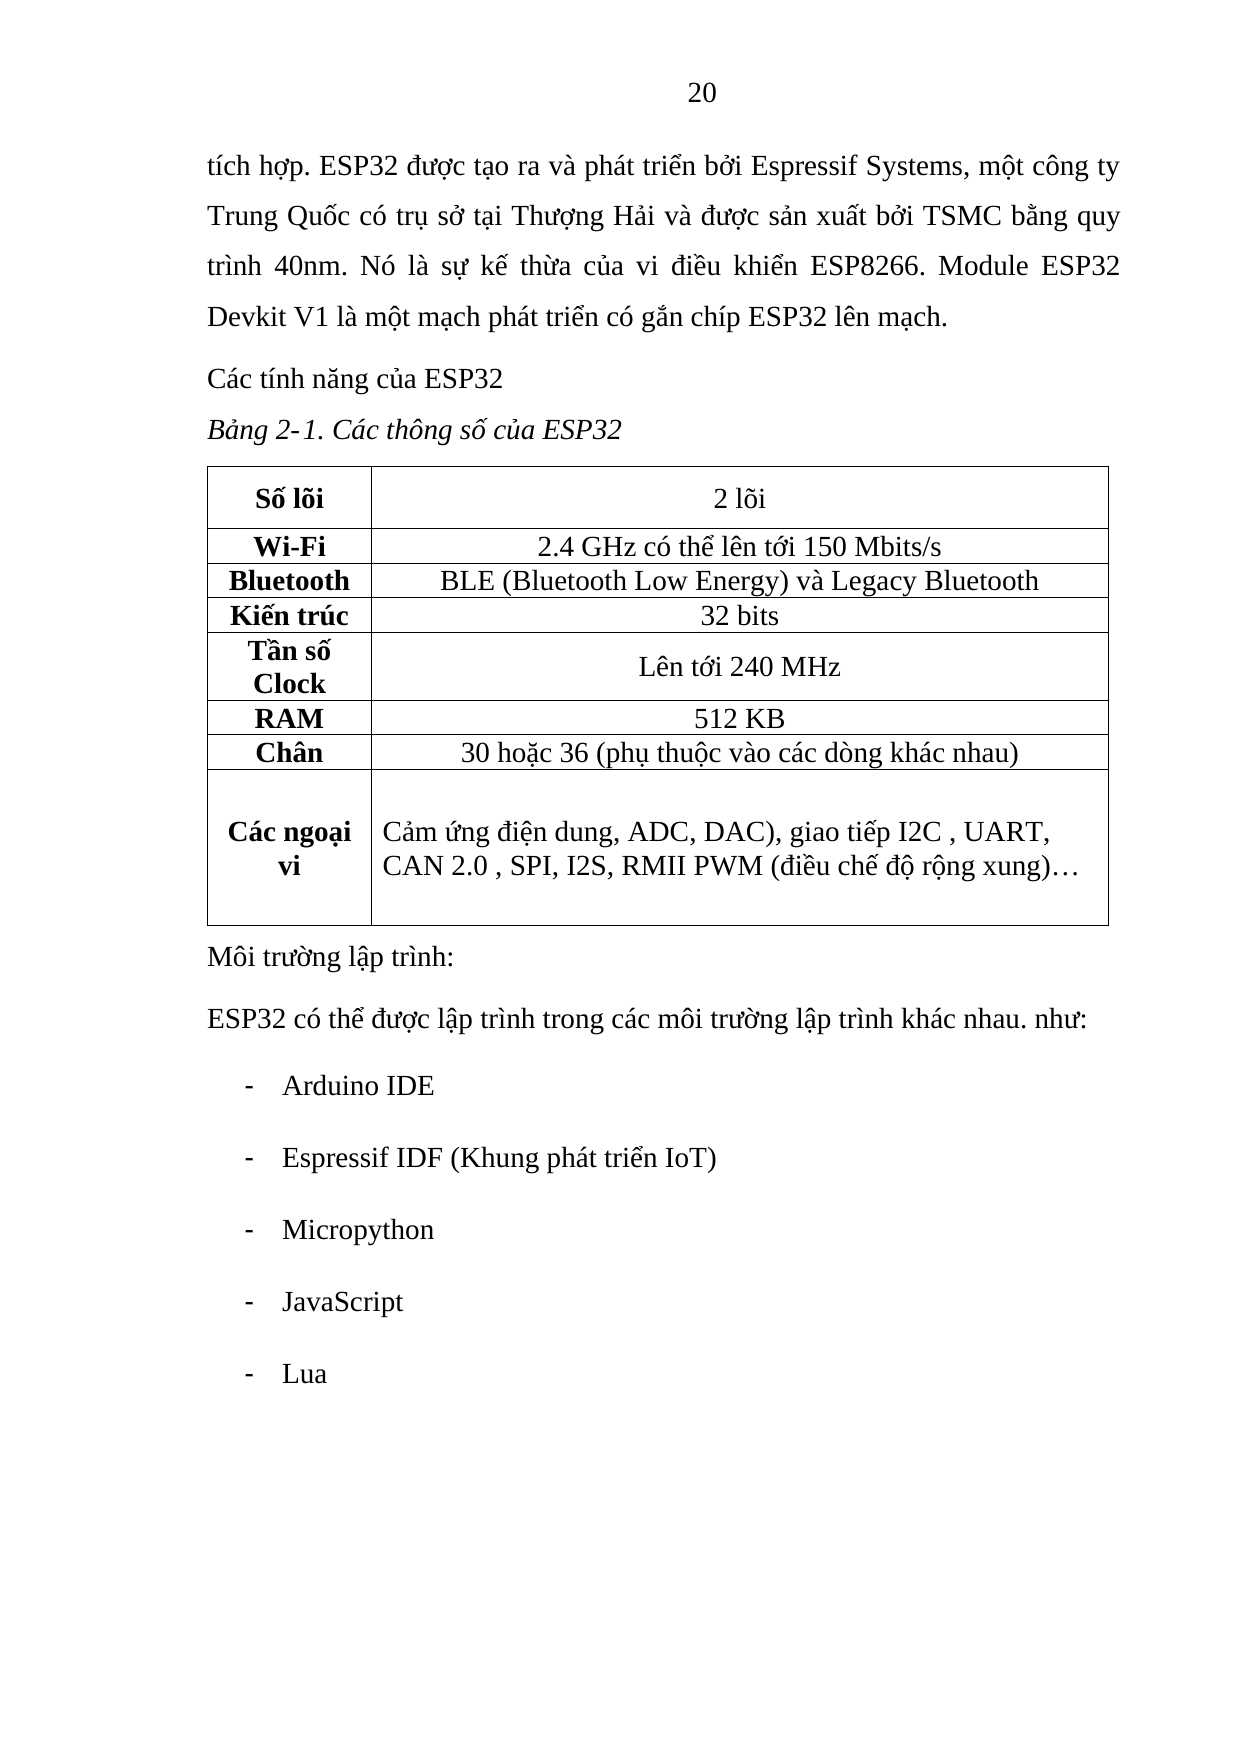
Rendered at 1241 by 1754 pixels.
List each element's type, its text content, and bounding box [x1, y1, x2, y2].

table_cell Kiến trúc [208, 598, 371, 632]
table_cell 32 bits [372, 598, 1108, 632]
text Các tính năng của ESP32 [207, 361, 1122, 395]
list Micropython [244, 1208, 1122, 1248]
table_cell Các ngoại vi [208, 770, 371, 925]
table_cell Cảm ứng điện dung, ADC, DAC), giao tiếp I2C , UART, CAN 2.0 , SPI, I2S, RMII PWM (điều chế độ rộng xung)… [372, 770, 1108, 925]
table_header Số lõi [208, 467, 371, 528]
table_cell Chân [208, 735, 371, 769]
table_cell Lên tới 240 MHz [372, 633, 1108, 700]
text ESP32 có thể được lập trình trong các môi trường lập trình khác nhau. như: [207, 1002, 1122, 1035]
list JavaScript [244, 1280, 1122, 1320]
list Espressif IDF (Khung phát triển IoT) [244, 1136, 1122, 1176]
text Môi trường lập trình: [207, 939, 1122, 972]
table_cell 30 hoặc 36 (phụ thuộc vào các dòng khác nhau) [372, 735, 1108, 769]
table_cell 512 KB [372, 701, 1108, 734]
text Bảng -. Các thông số của ESP32 [207, 412, 1122, 445]
list Arduino IDE [244, 1064, 1122, 1104]
table_cell Bluetooth [208, 564, 371, 597]
list Lua [244, 1352, 1122, 1392]
table_cell 2.4 GHz có thể lên tới 150 Mbits/s [372, 529, 1108, 562]
table_cell Wi-Fi [208, 529, 371, 562]
table_header 2 lõi [372, 467, 1108, 528]
table_cell BLE (Bluetooth Low Energy) và Legacy Bluetooth [372, 564, 1108, 597]
table_cell Tần số Clock [208, 633, 371, 700]
table_cell RAM [208, 701, 371, 734]
